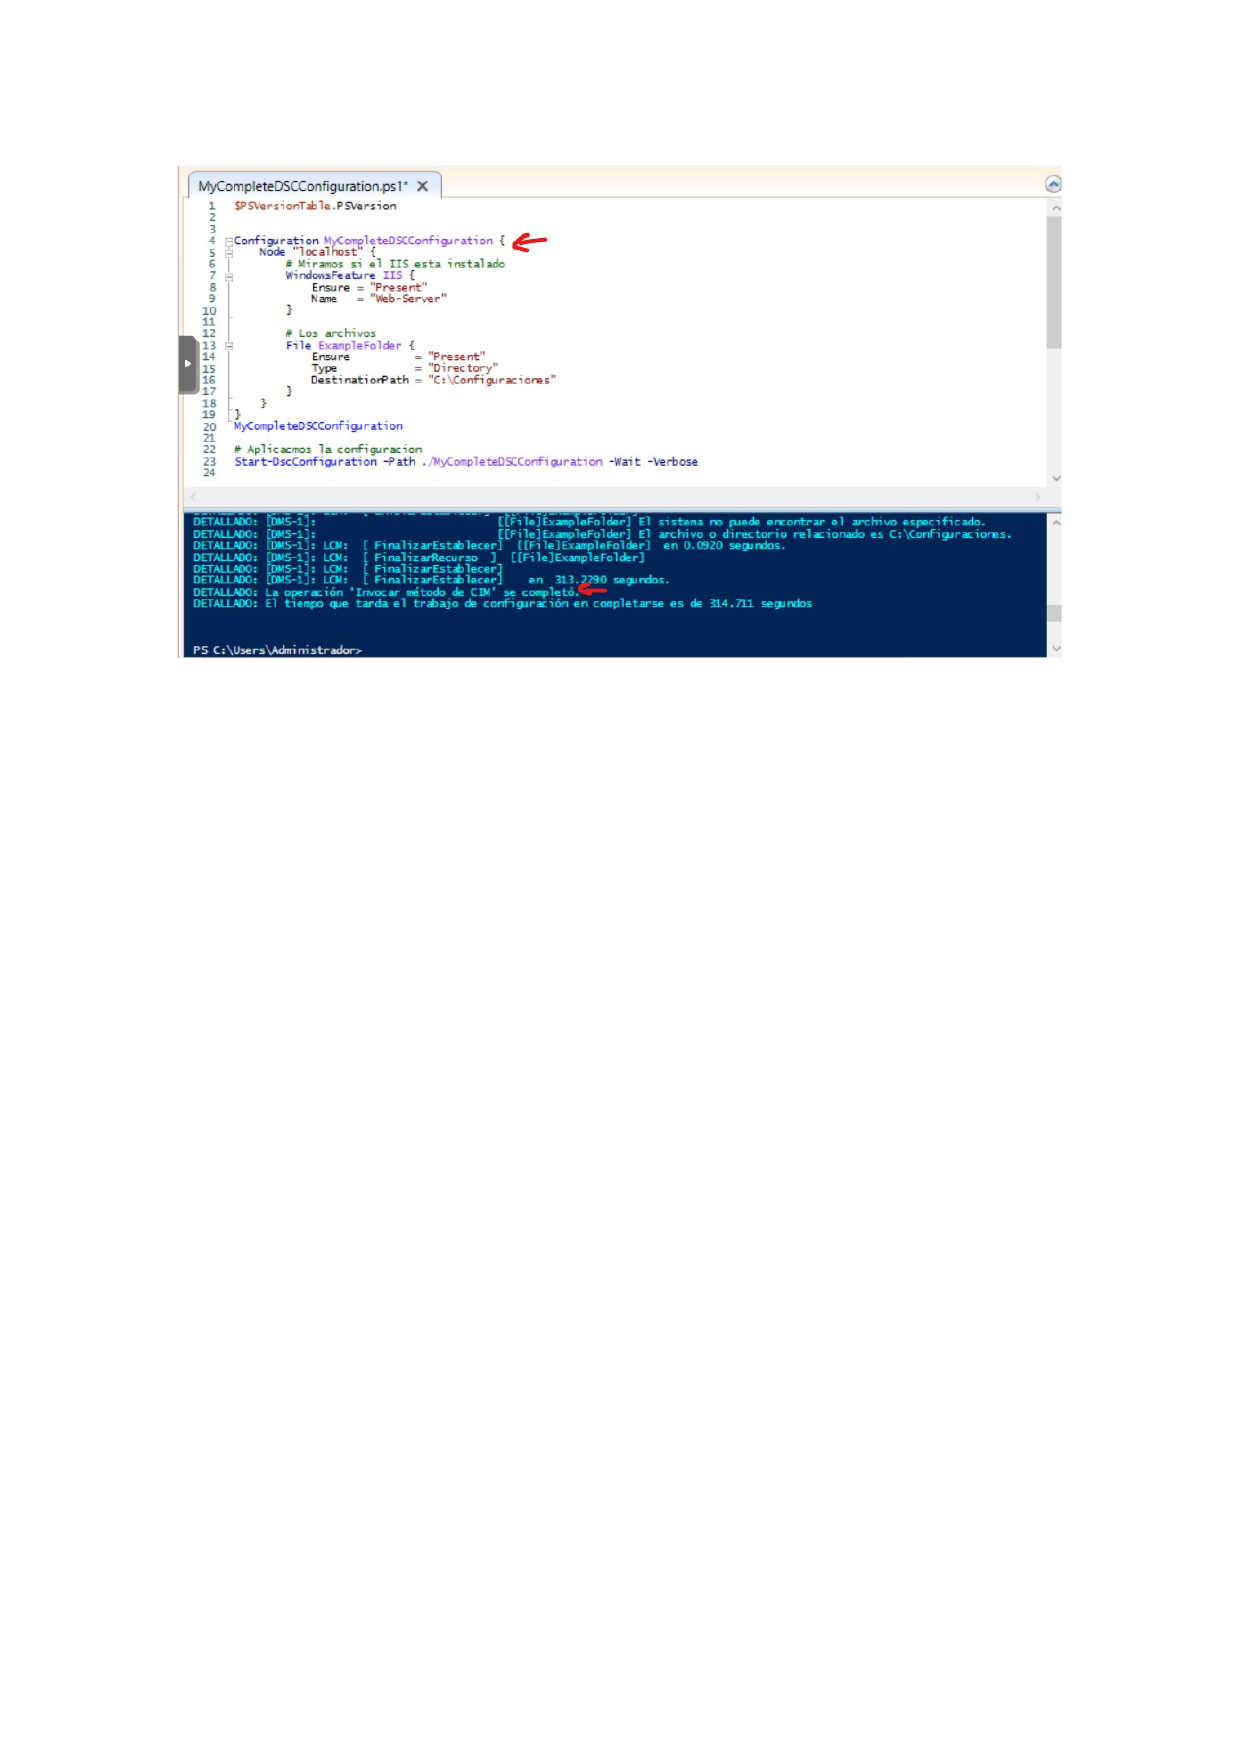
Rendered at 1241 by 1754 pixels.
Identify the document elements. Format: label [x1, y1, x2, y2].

picture [177, 166, 1062, 658]
